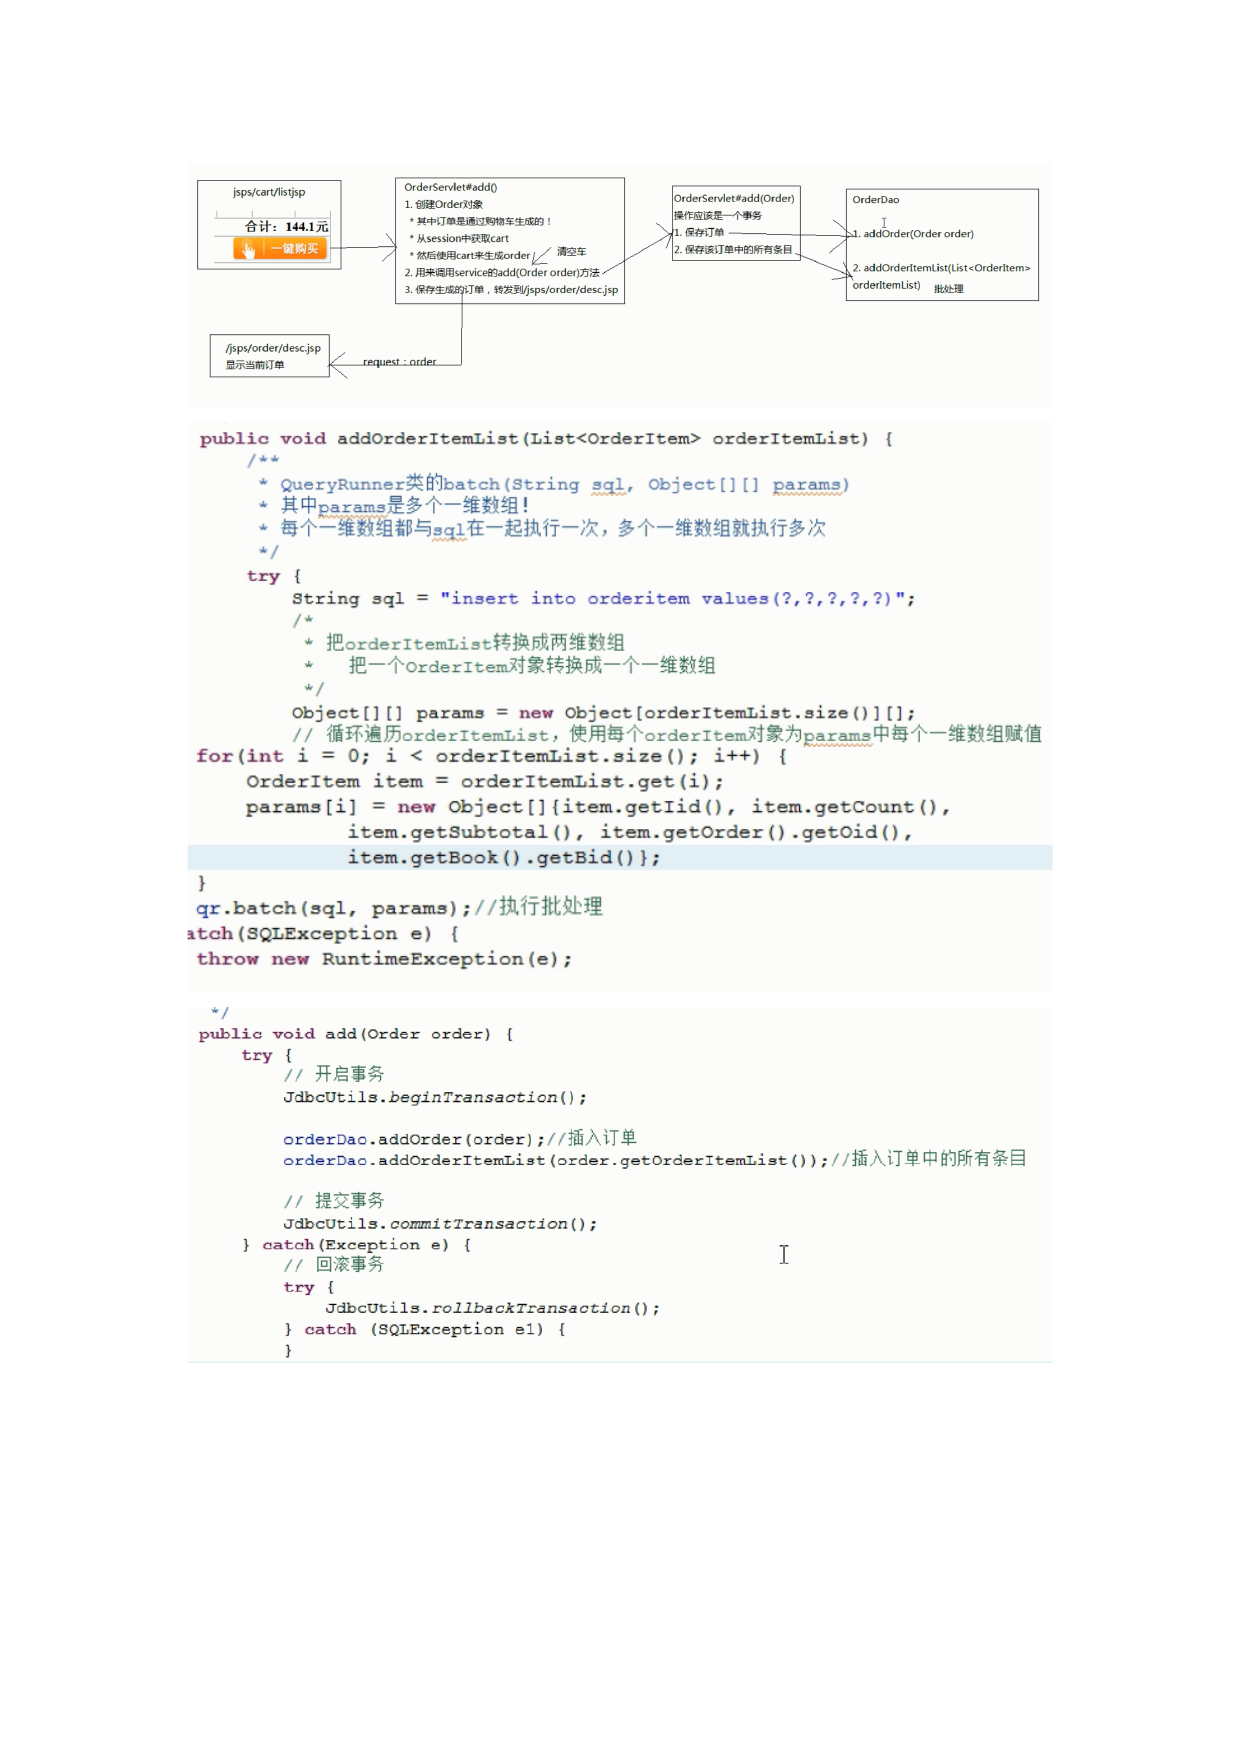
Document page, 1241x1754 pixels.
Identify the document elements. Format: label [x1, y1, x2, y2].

picture [187, 162, 1053, 407]
picture [187, 422, 1053, 992]
picture [187, 1007, 1053, 1363]
